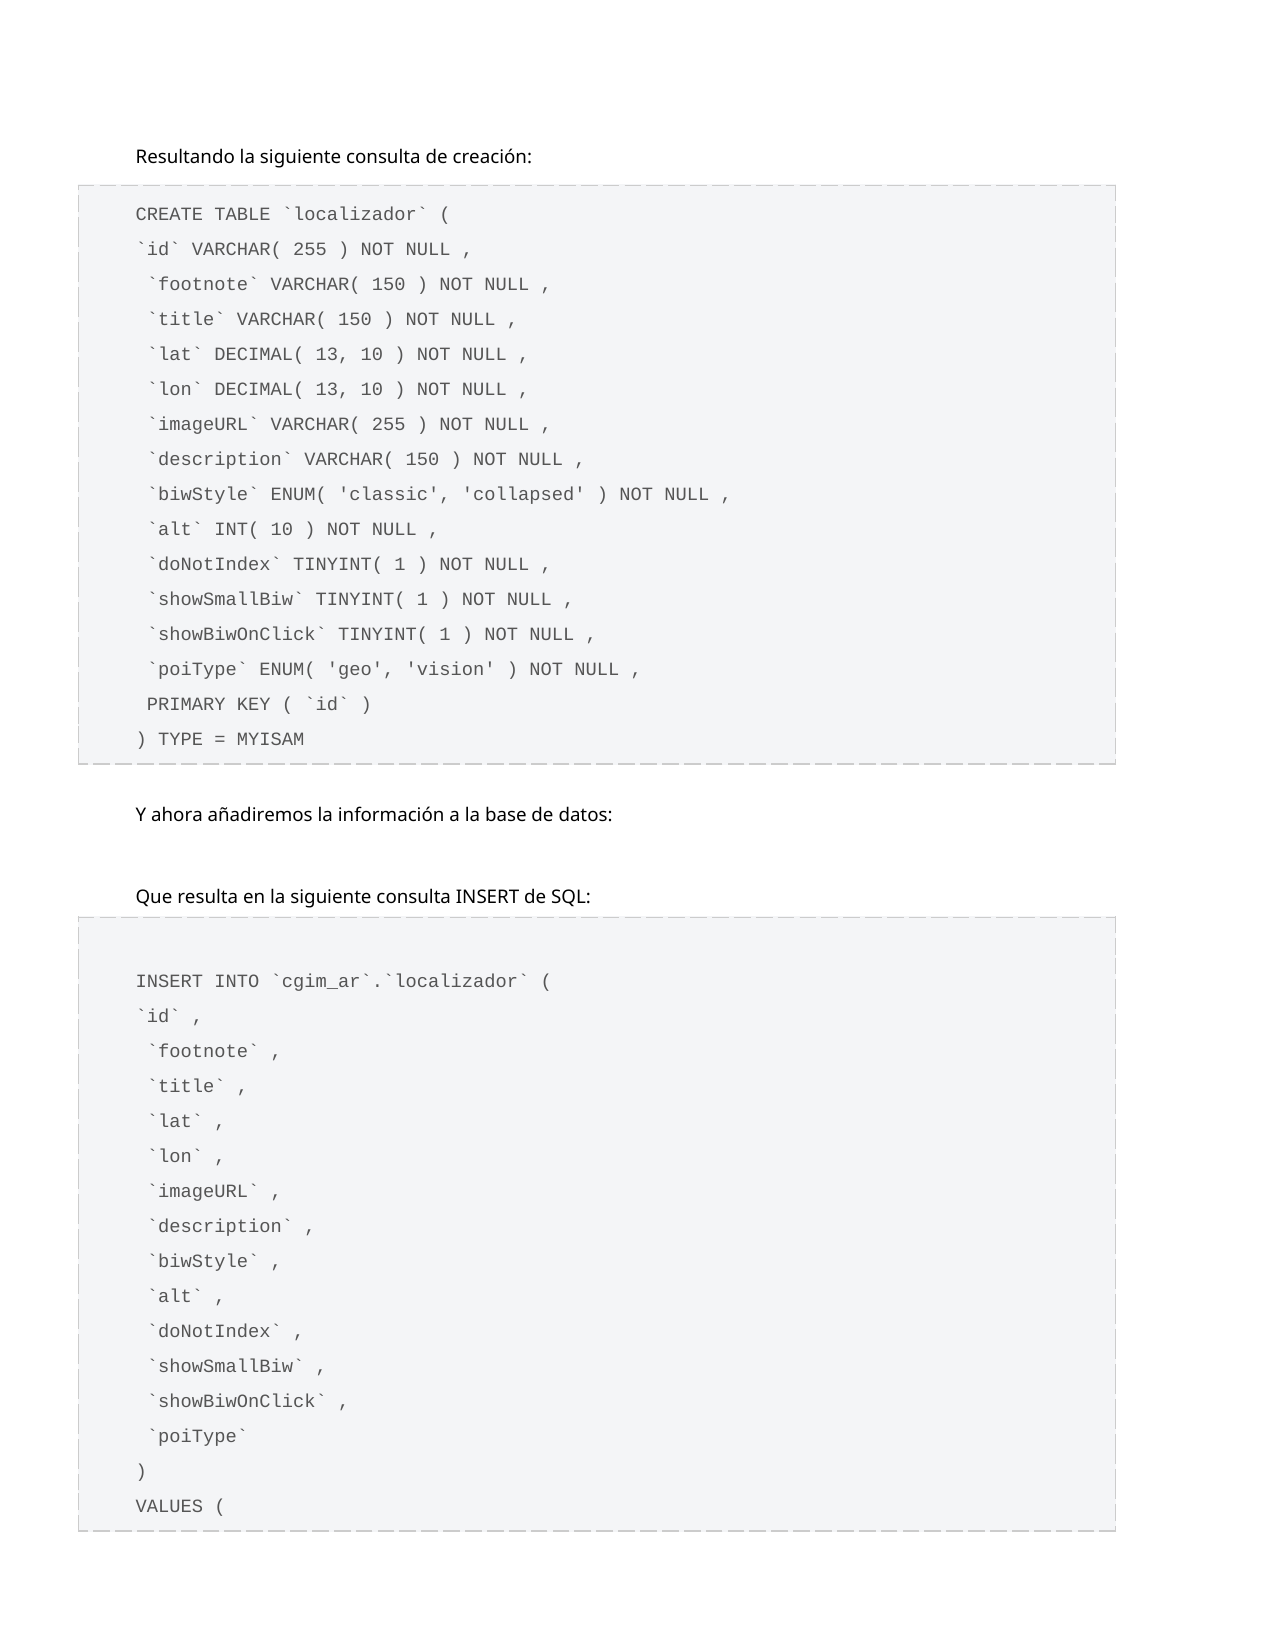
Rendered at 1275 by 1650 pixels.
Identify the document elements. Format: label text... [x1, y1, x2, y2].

text `lat` , [78, 1091, 1116, 1126]
text `footnote` , [78, 1021, 1116, 1056]
text `imageURL` VARCHAR( 255 ) NOT NULL , [78, 394, 1116, 429]
text `poiType` ENUM( 'geo', 'vision' ) NOT NULL , [78, 639, 1116, 674]
text Que resulta en la siguiente consulta INSERT de SQL: [135, 881, 1096, 908]
text VALUES ( [78, 1476, 1116, 1532]
text `alt` , [78, 1266, 1116, 1301]
text `id` , [78, 986, 1116, 1021]
text `doNotIndex` , [78, 1301, 1116, 1336]
text ) TYPE = MYISAM [78, 709, 1116, 765]
text Y ahora añadiremos la información a la base de datos: [135, 800, 1096, 827]
text `biwStyle` ENUM( 'classic', 'collapsed' ) NOT NULL , [78, 464, 1116, 499]
text ) [78, 1441, 1116, 1476]
text `title` , [78, 1056, 1116, 1091]
text `lon` DECIMAL( 13, 10 ) NOT NULL , [78, 359, 1116, 394]
text `showSmallBiw` TINYINT( 1 ) NOT NULL , [78, 569, 1116, 604]
text `alt` INT( 10 ) NOT NULL , [78, 499, 1116, 534]
text `lat` DECIMAL( 13, 10 ) NOT NULL , [78, 324, 1116, 359]
text `showSmallBiw` , [78, 1336, 1116, 1371]
text Resultando la siguiente consulta de creación: [135, 142, 1096, 169]
text `biwStyle` , [78, 1231, 1116, 1266]
text `lon` , [78, 1126, 1116, 1161]
text `showBiwOnClick` TINYINT( 1 ) NOT NULL , [78, 604, 1116, 639]
text INSERT INTO `cgim_ar`.`localizador` ( [78, 951, 1116, 986]
text `description` , [78, 1196, 1116, 1231]
text `footnote` VARCHAR( 150 ) NOT NULL , [78, 254, 1116, 289]
text `description` VARCHAR( 150 ) NOT NULL , [78, 429, 1116, 464]
text `doNotIndex` TINYINT( 1 ) NOT NULL , [78, 534, 1116, 569]
text `title` VARCHAR( 150 ) NOT NULL , [78, 289, 1116, 324]
text `id` VARCHAR( 255 ) NOT NULL , [78, 219, 1116, 254]
text `showBiwOnClick` , [78, 1371, 1116, 1406]
text CREATE TABLE `localizador` ( [78, 184, 1116, 219]
text `poiType` [78, 1406, 1116, 1441]
text PRIMARY KEY ( `id` ) [78, 674, 1116, 709]
text `imageURL` , [78, 1161, 1116, 1196]
